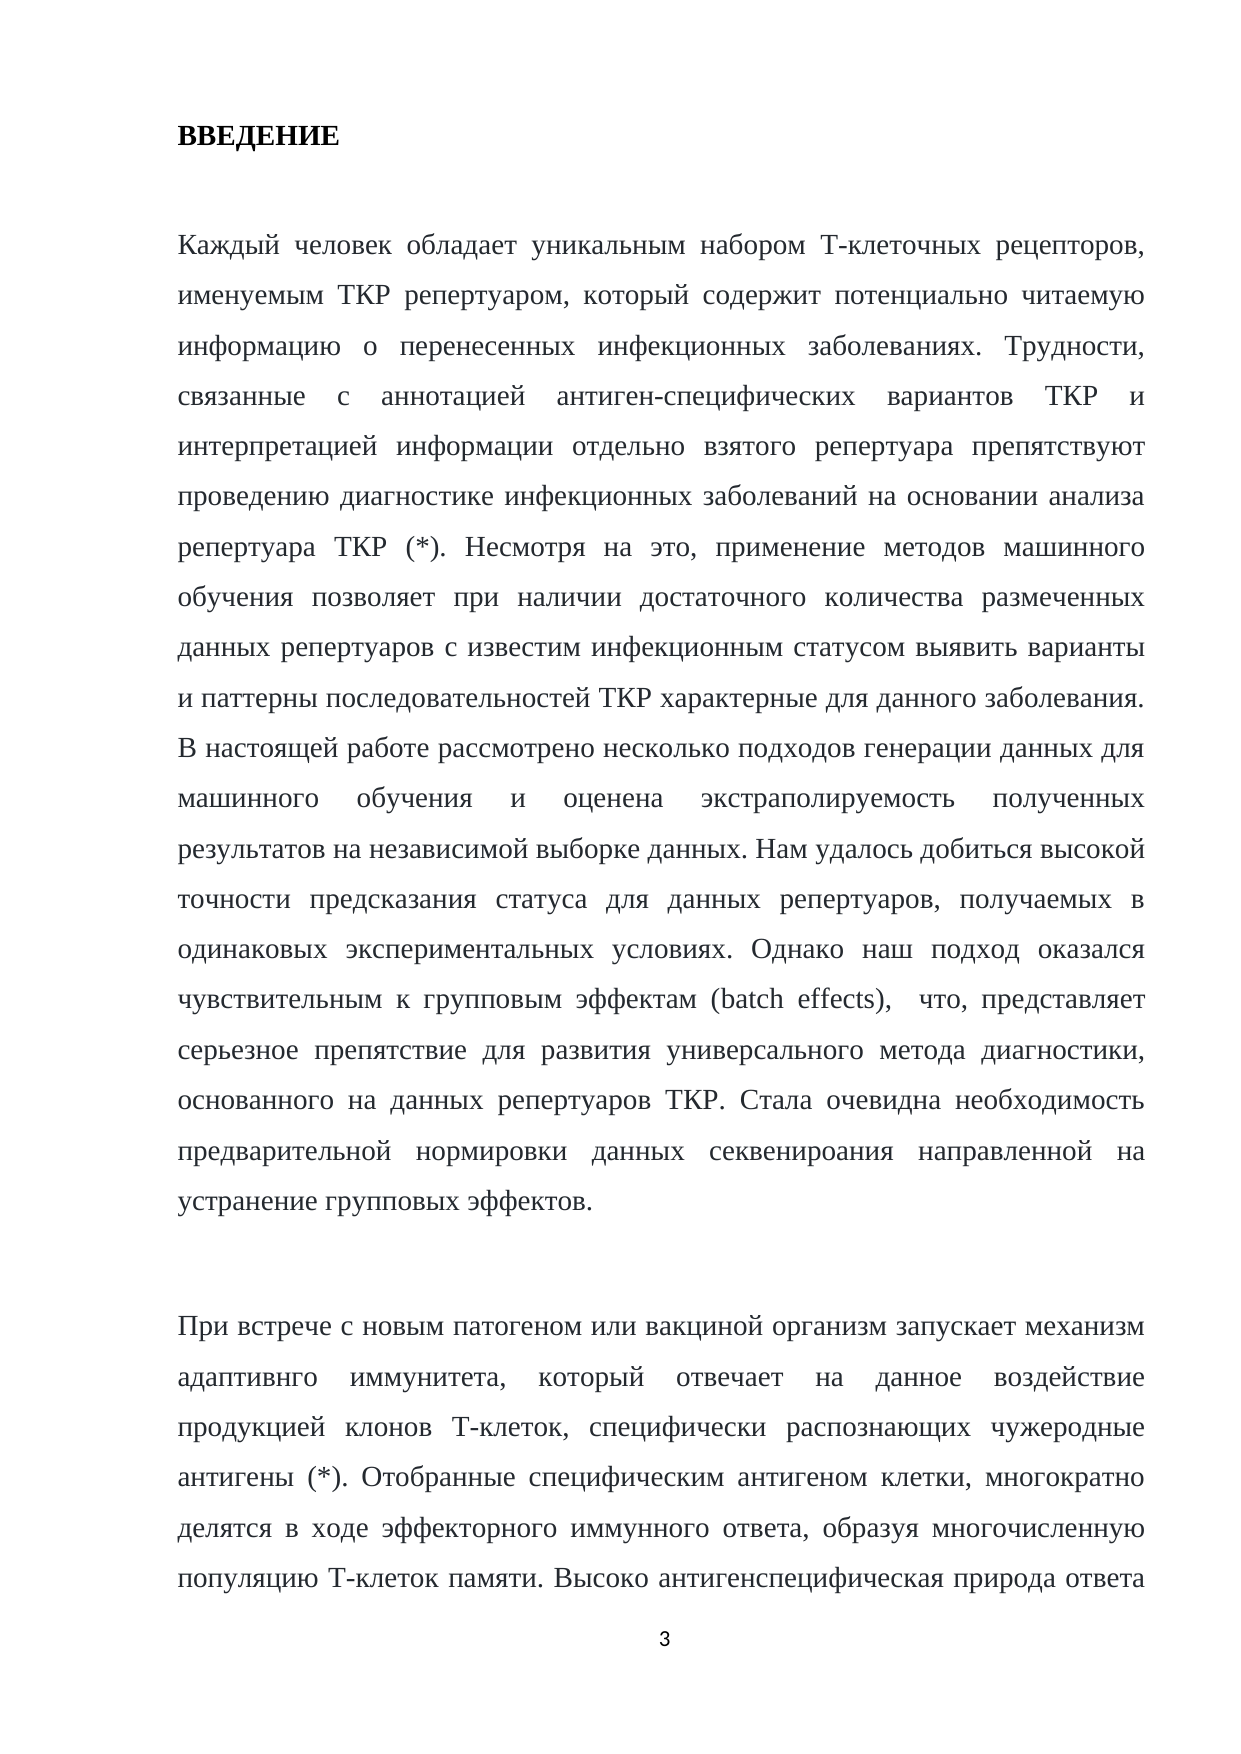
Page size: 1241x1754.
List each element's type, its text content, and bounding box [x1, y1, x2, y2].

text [177, 1258, 1146, 1594]
subtitle ВВЕДЕНИЕ [177, 118, 1152, 152]
text Каждый человек обладает уникальным набором Т-клеточных рецепторов, именуемым ТКР репертуаром, который содержит потенциально читаемую информацию о перенесенных инфекционных заболеваниях. Трудности, связанные с аннотацией антиген-специфических вариантов ТКР и интерпретацией информации отдельно взятого репертуара препятствуют проведению диагностике инфекционных заболеваний на основании анализа репертуара ТКР (*). Несмотря на это, применение методов машинного обучения позволяет при наличии достаточного количества размеченных данных репертуаров с известим инфекционным статусом выявить варианты и паттерны последовательностей ТКР характерные для данного заболевания. В настоящей работе рассмотрено несколько подходов генерации данных для машинного обучения и оценена экстраполируемость полученных результатов на независимой выборке данных. Нам удалось добиться высокой точности предсказания статуса для данных репертуаров, получаемых в одинаковых экспериментальных условиях. Однако наш подход оказался чувствительным к групповым эффектам (batch effects), что, представляет серьезное препятствие для развития универсального метода диагностики, основанного на данных репертуаров ТКР. Стала очевидна необходимость предварительной нормировки данных секвенироания направленной на устранение групповых эффектов. [177, 227, 1146, 1216]
